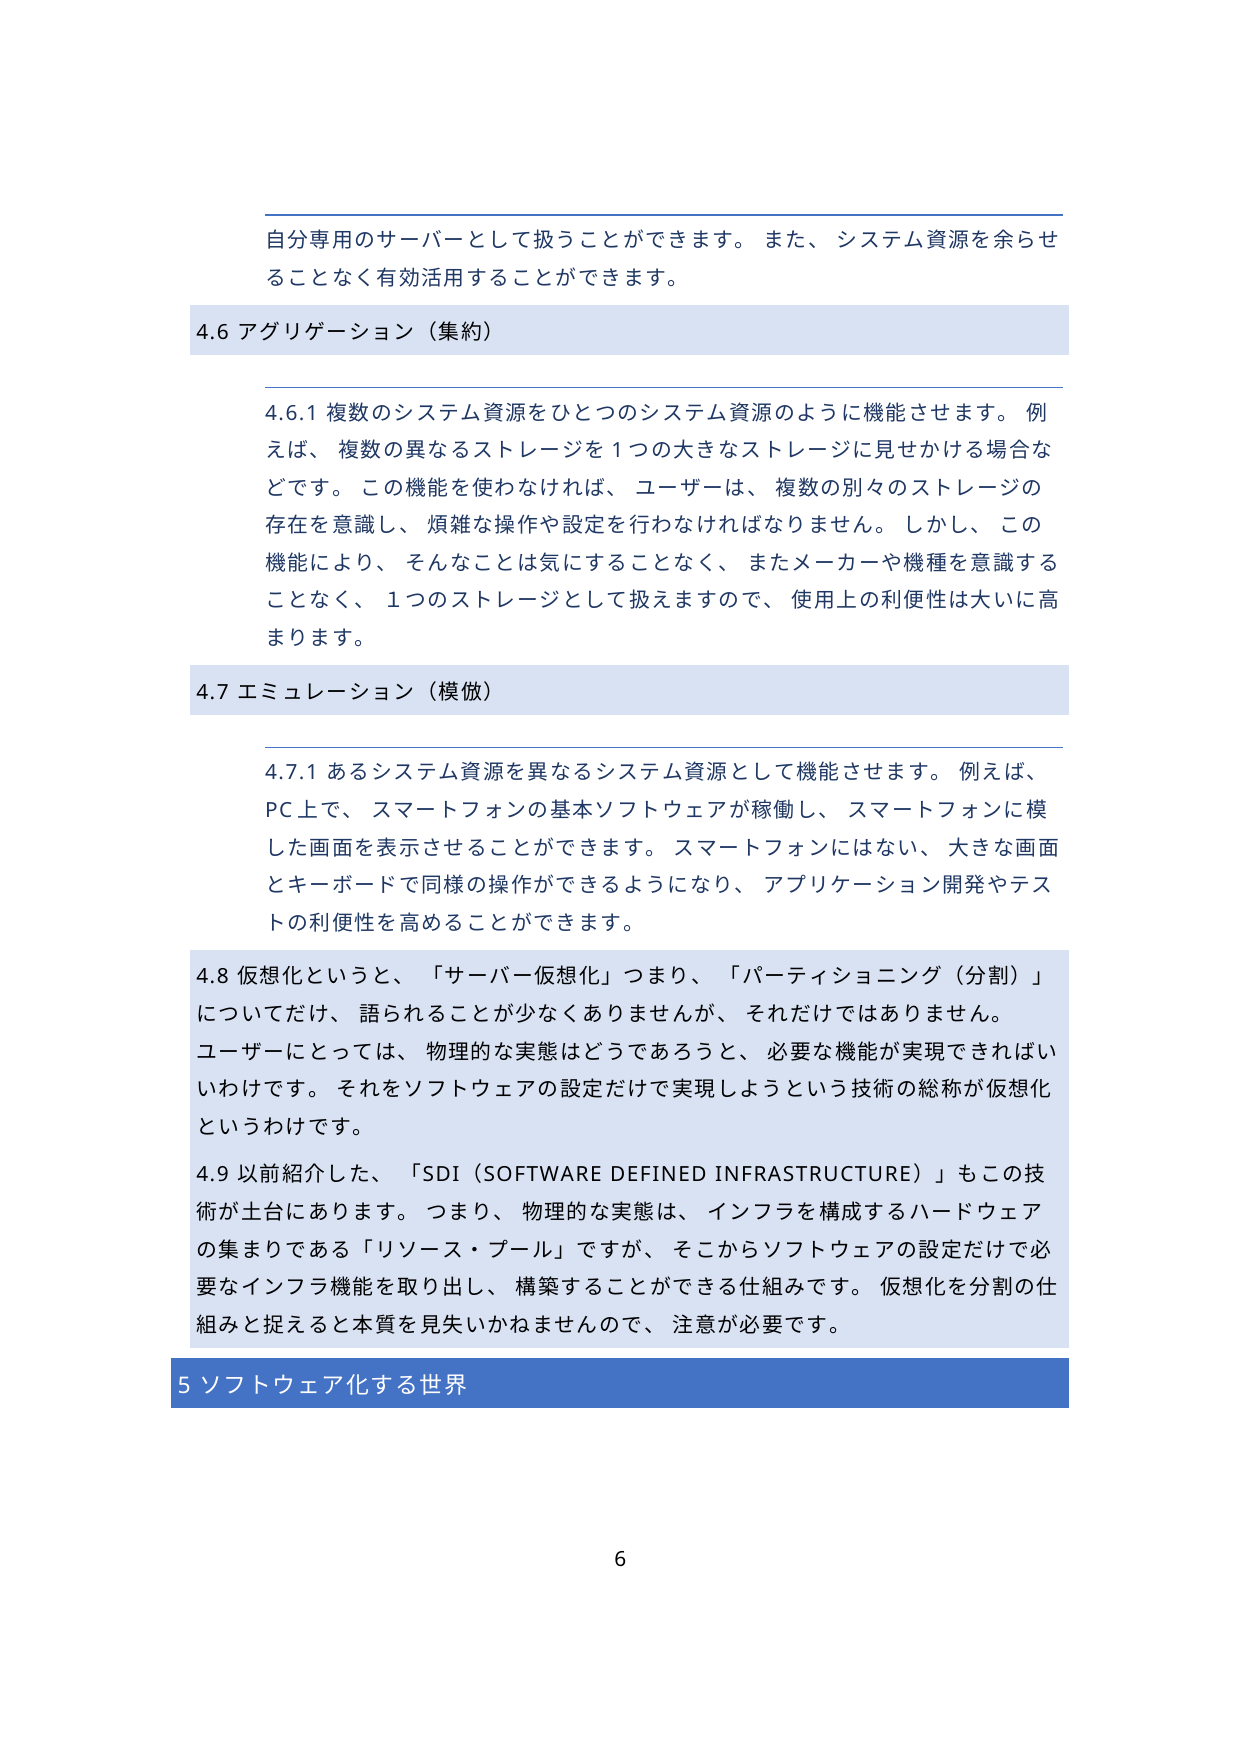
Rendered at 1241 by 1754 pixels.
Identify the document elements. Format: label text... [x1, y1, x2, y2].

text アグリゲーション（集約） [196, 311, 1063, 349]
text エミュレーション（模倣） [196, 671, 1063, 709]
text 以前紹介した、 「SDI（Software Defined Infrastructure）」もこの技術が土台にあります。 つまり、 物理的な実態は、 インフラを構成するハードウェアの集まりである「リソース・プール」ですが、 そこからソフトウェアの設定だけで必要なインフラ機能を取り出し、 構築することができる仕組みです。 仮想化を分割の仕組みと捉えると本質を見失いかねませんので、 注意が必要です。 [196, 1148, 1063, 1342]
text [265, 216, 1063, 295]
text あるシステム資源を異なるシステム資源として機能させます。 例えば、 PC上で、 スマートフォンの基本ソフトウェアが稼働し、 スマートフォンに模した画面を表示させることができます。 スマートフォンにはない、 大きな画面とキーボードで同様の操作ができるようになり、 アプリケーション開発やテストの利便性を高めることができます。 [265, 748, 1063, 939]
text 複数のシステム資源をひとつのシステム資源のように機能させます。 例えば、 複数の異なるストレージを1つの大きなストレージに見せかける場合などです。 この機能を使わなければ、 ユーザーは、 複数の別々のストレージの存在を意識し、 煩雑な操作や設定を行わなければなりません。 しかし、 この機能により、 そんなことは気にすることなく、 またメーカーや機種を意識することなく、 １つのストレージとして扱えますので、 使用上の利便性は大いに高まります。 [265, 388, 1063, 655]
text 仮想化というと、 「サーバー仮想化」つまり、 「パーティショニング（分割）」についてだけ、 語られることが少なくありませんが、 それだけではありません。 ユーザーにとっては、 物理的な実態はどうであろうと、 必要な機能が実現できればいいわけです。 それをソフトウェアの設定だけで実現しようという技術の総称が仮想化というわけです。 [196, 956, 1063, 1144]
text ソフトウェア化する世界 [177, 1365, 1063, 1402]
